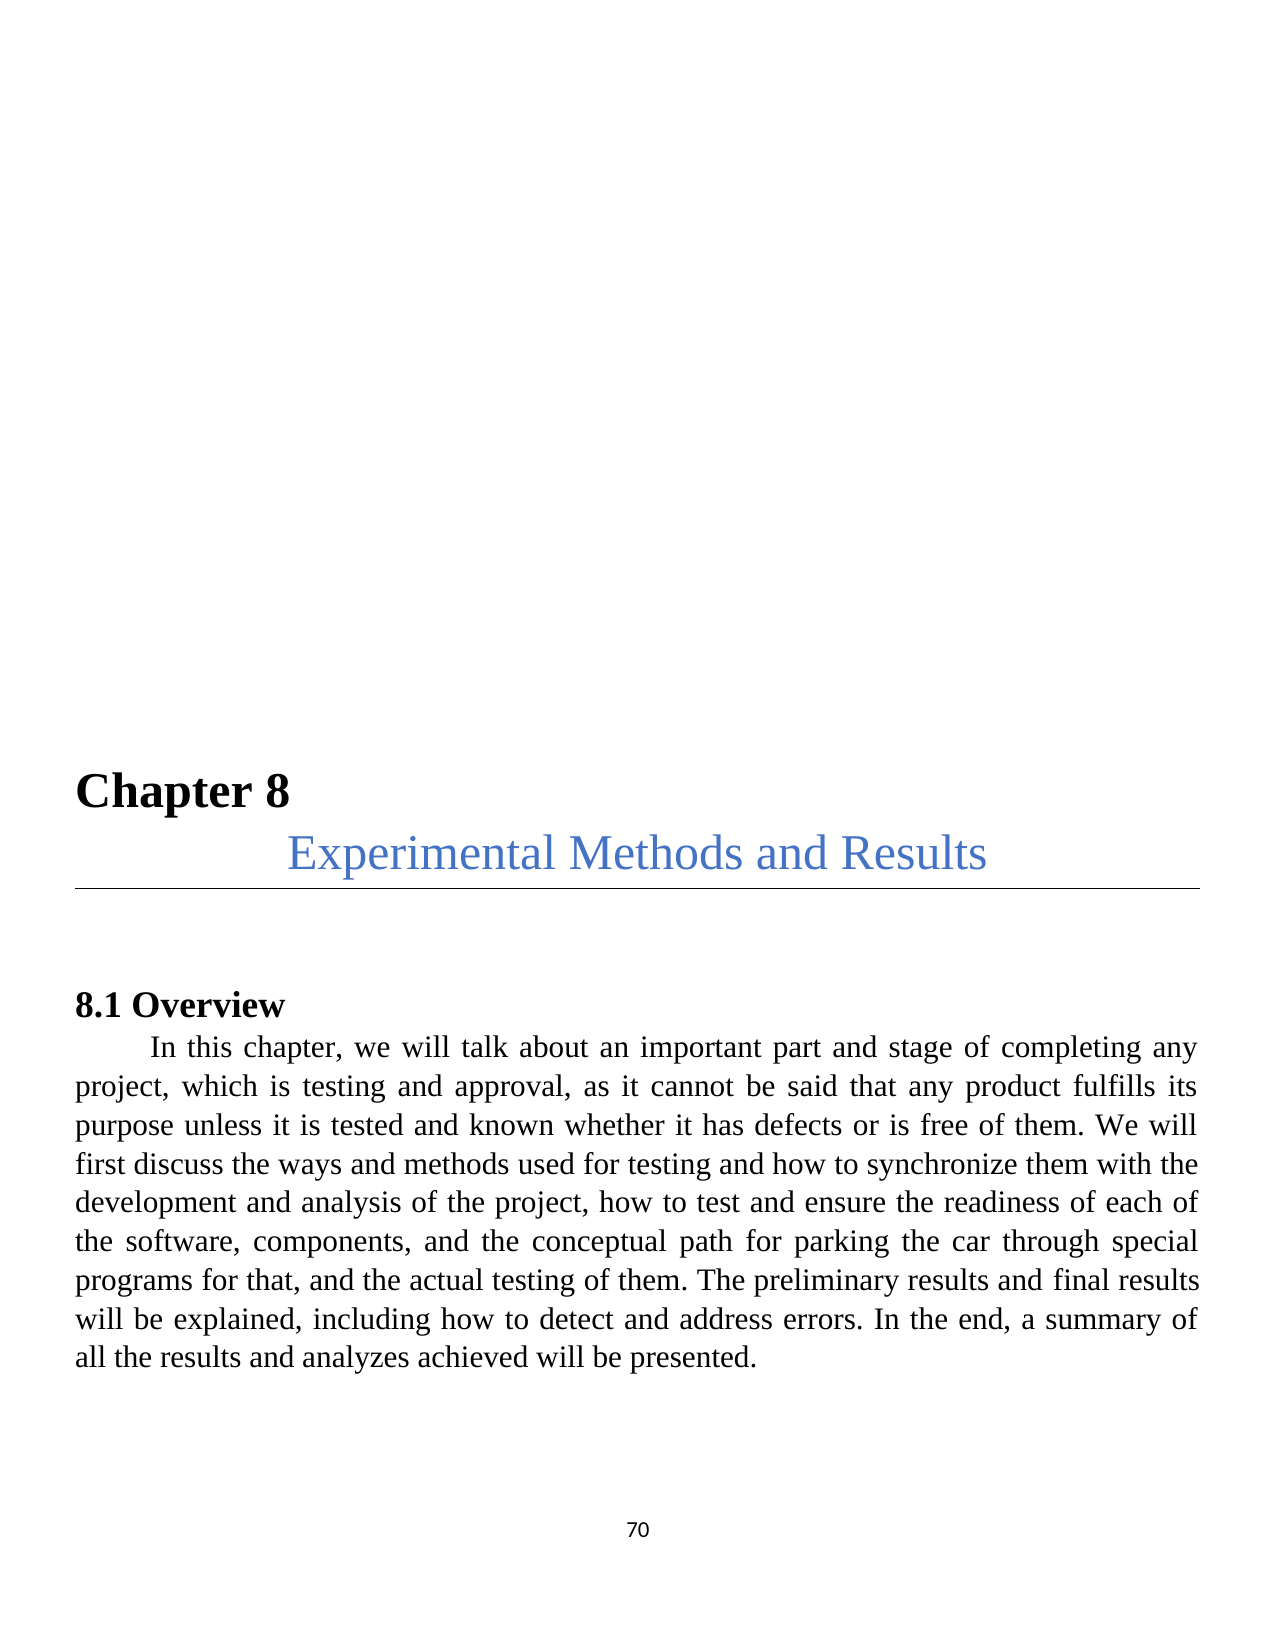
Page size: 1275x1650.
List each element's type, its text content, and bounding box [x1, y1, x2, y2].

text Experimental Methods and Results [75, 823, 1200, 888]
text Chapter 8 [75, 761, 1200, 818]
text 8.1 Overview [75, 982, 1200, 1025]
text In this chapter, we will talk about an important part and stage of completing any project, which is testing and approval, as it cannot be said that any product fulfills its purpose unless it is tested and known whether it has defects or is free of them. We will first discuss the ways and methods used for testing and how to synchronize them with the development and analysis of the project, how to test and ensure the readiness of each of the software, components, and the conceptual path for parking the car through special programs for that, and the actual testing of them. The preliminary results and final results will be explained, including how to detect and address errors. In the end, a summary of all the results and analyzes achieved will be presented. [75, 1029, 1200, 1374]
